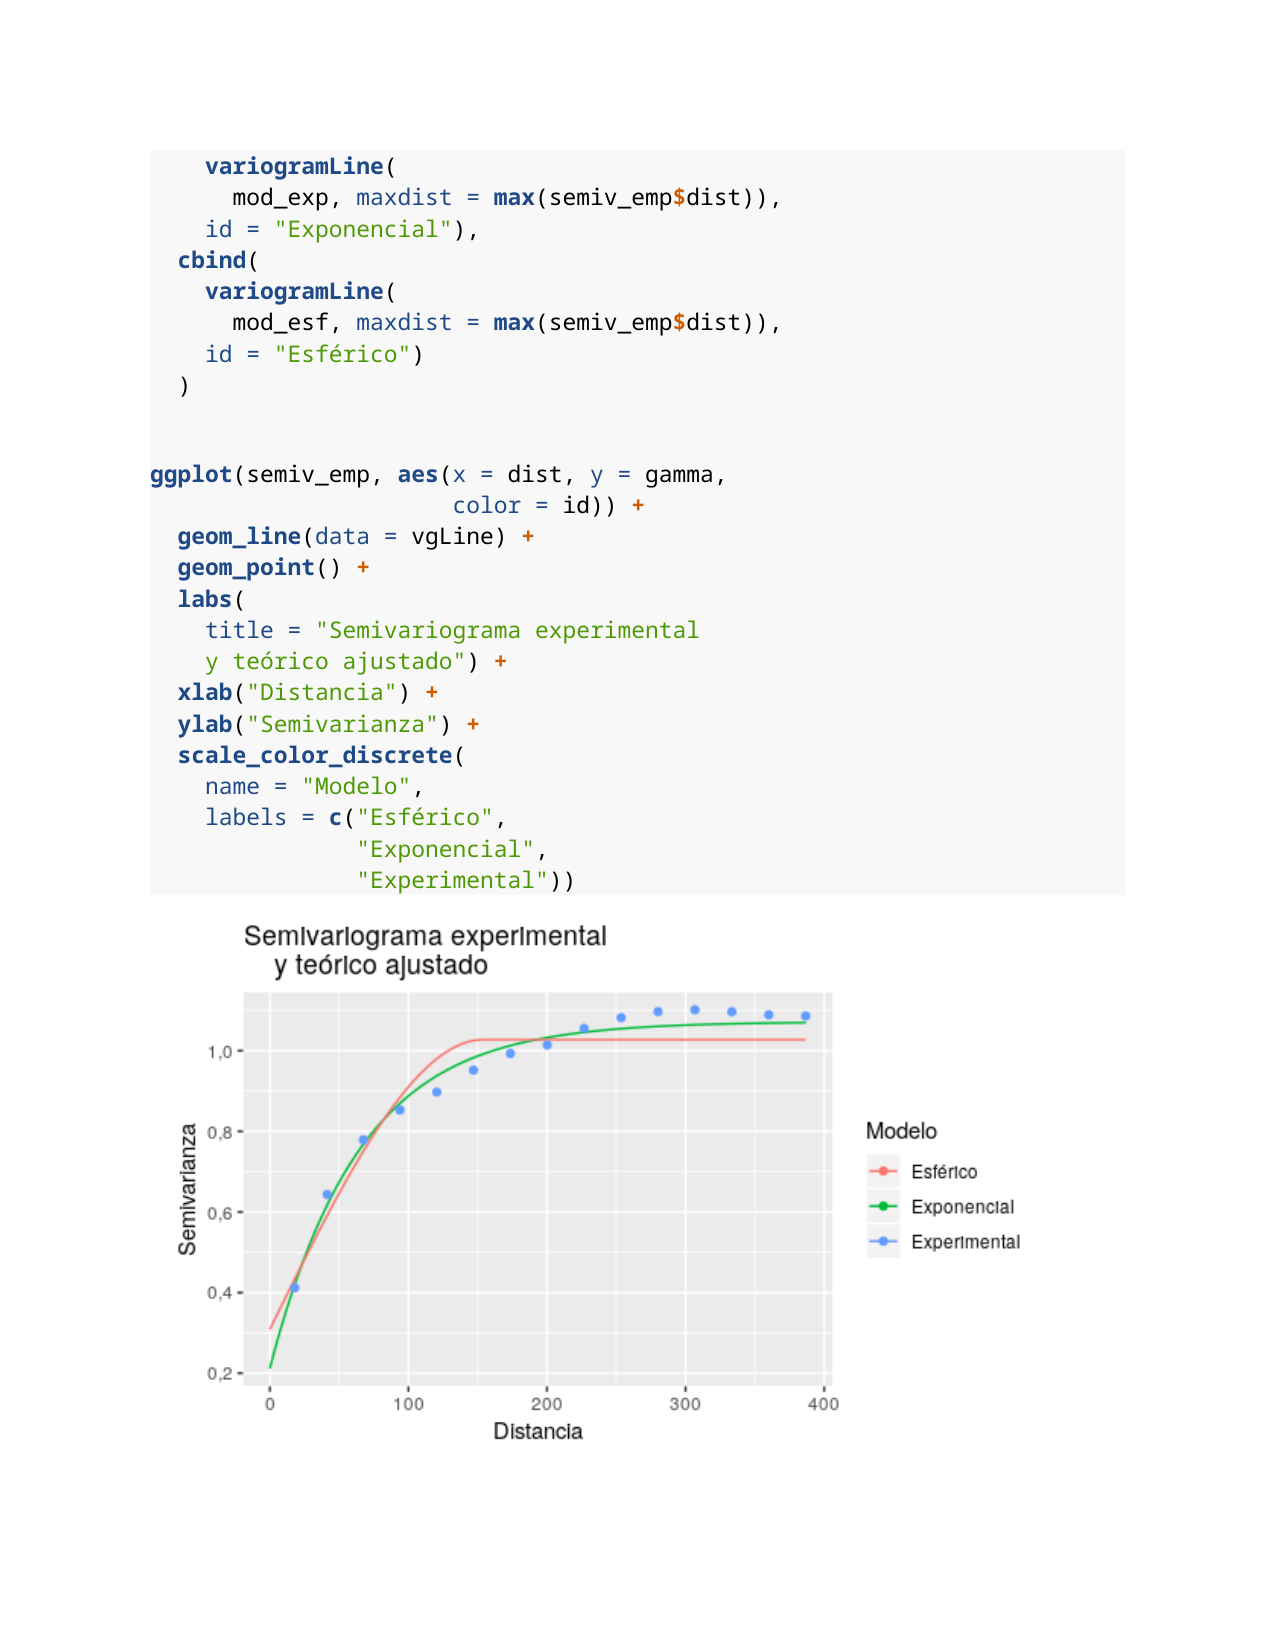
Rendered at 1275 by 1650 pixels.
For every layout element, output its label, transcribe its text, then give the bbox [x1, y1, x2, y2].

picture [168, 915, 1044, 1456]
